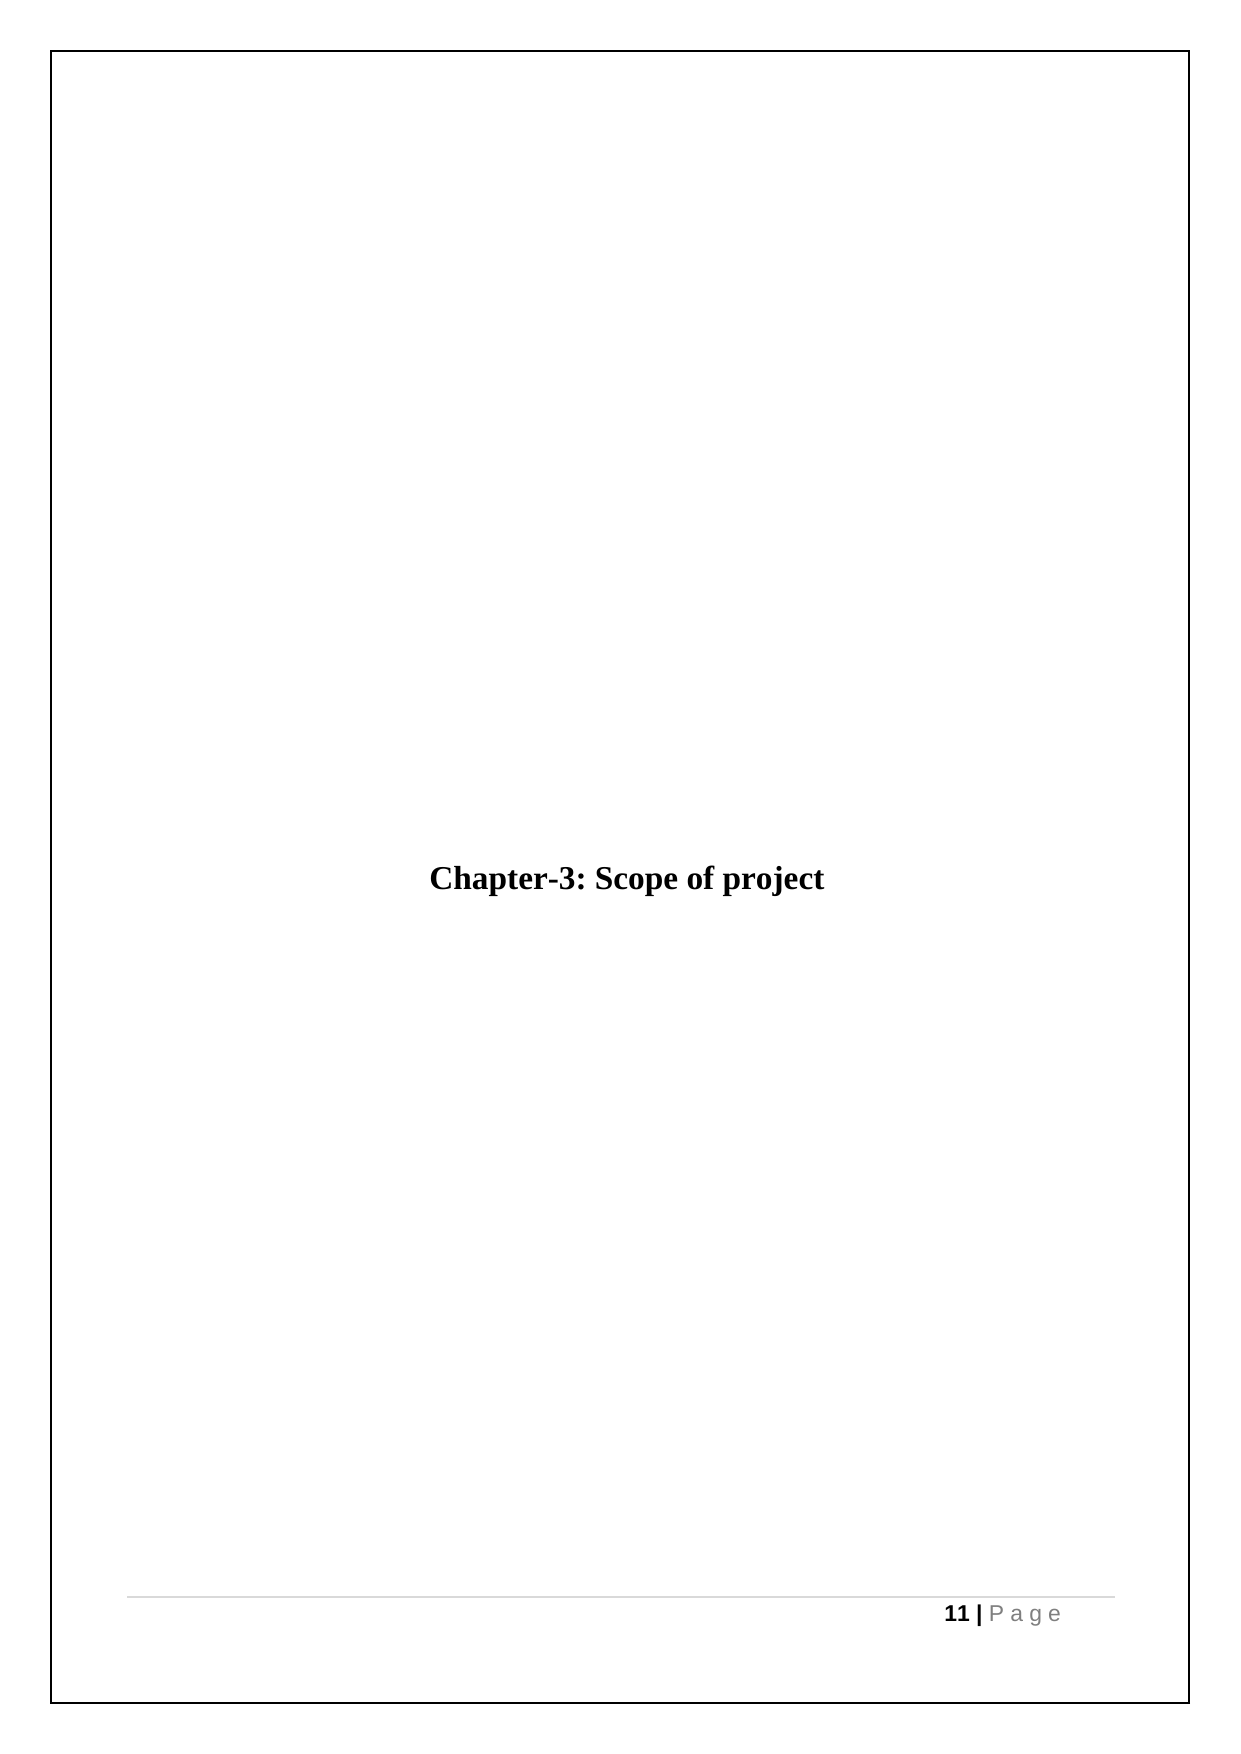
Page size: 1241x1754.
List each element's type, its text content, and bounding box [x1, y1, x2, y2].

text Chapter-3: Scope of project [138, 858, 1115, 896]
